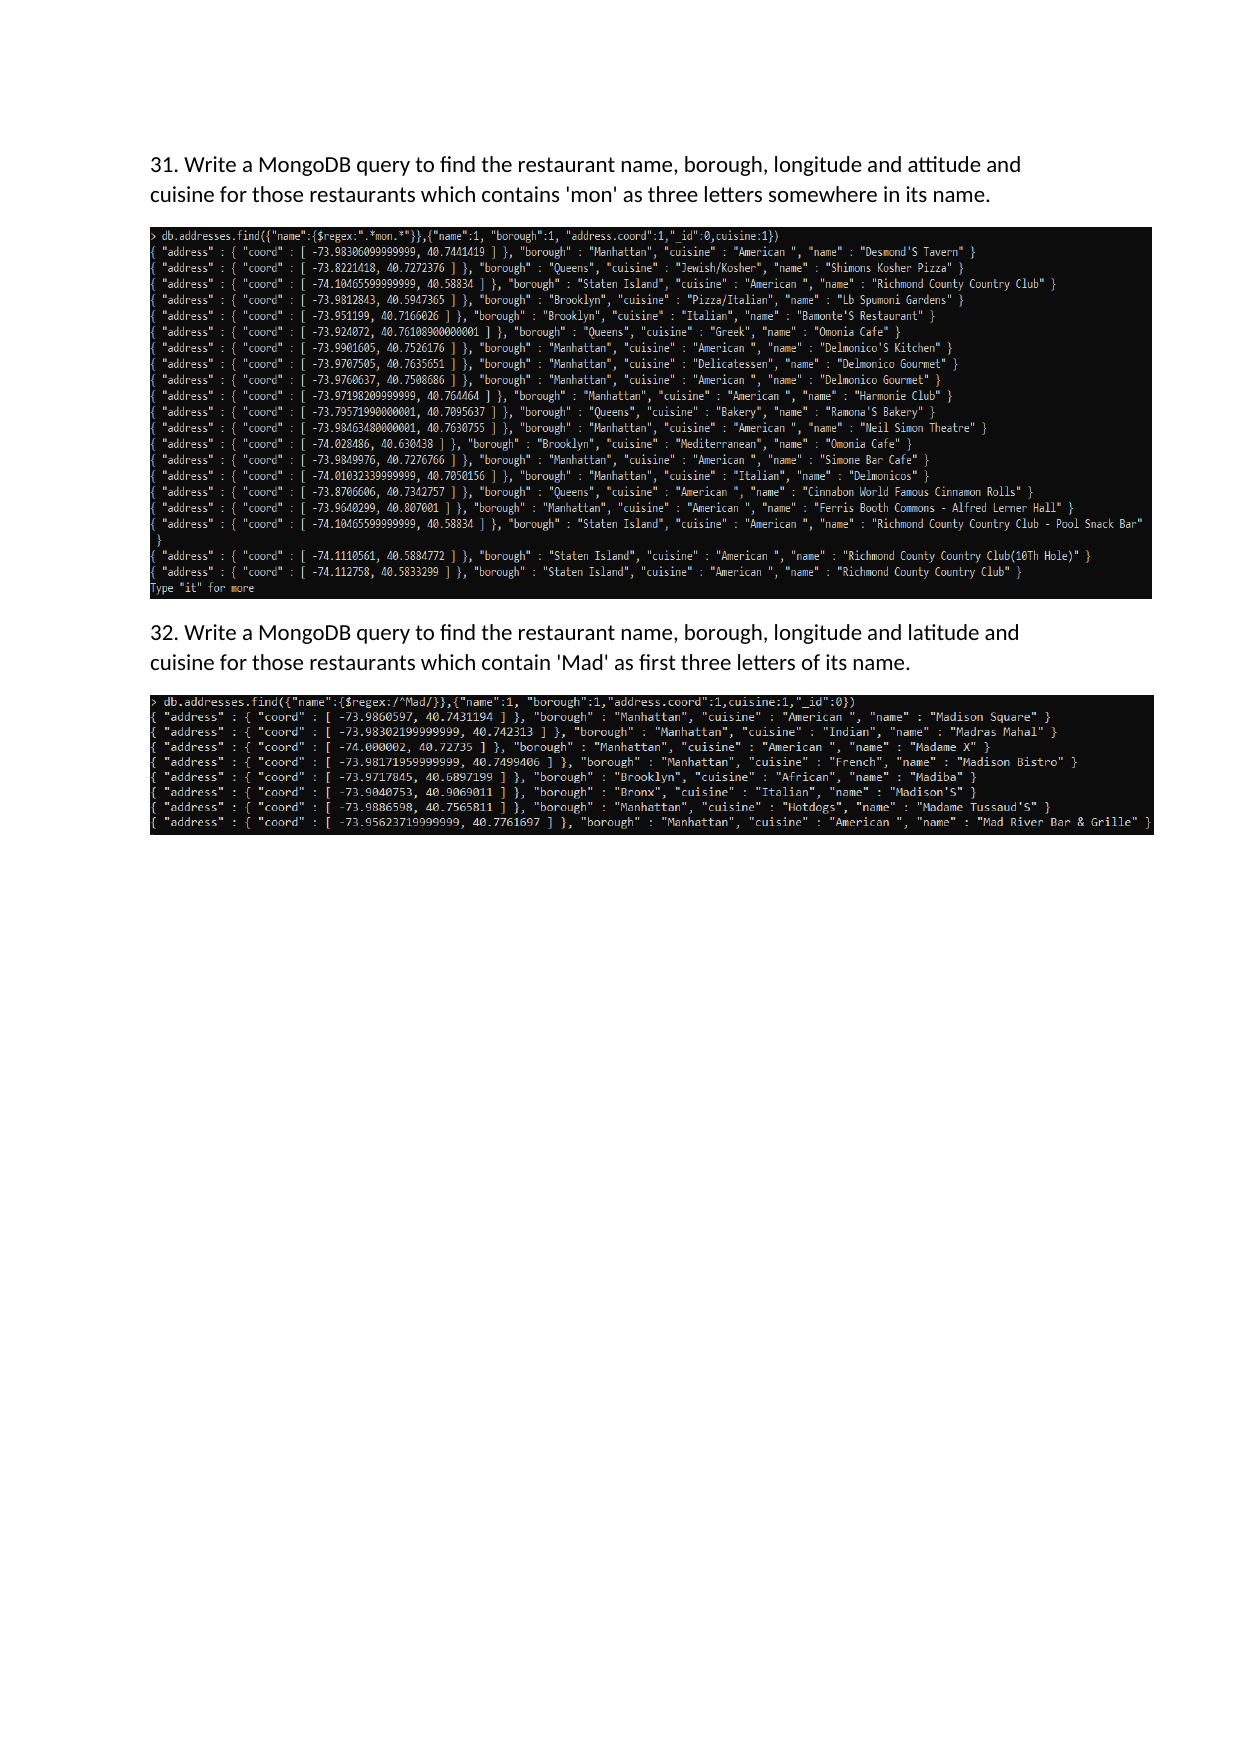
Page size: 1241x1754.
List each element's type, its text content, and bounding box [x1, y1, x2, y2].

text 31. Write a MongoDB query to find the restaurant name, borough, longitude and attitude and cuisine for those restaurants which contains 'mon' as three letters somewhere in its name. [150, 150, 1090, 208]
text 32. Write a MongoDB query to find the restaurant name, borough, longitude and latitude and cuisine for those restaurants which contain 'Mad' as first three letters of its name. [150, 618, 1090, 676]
picture [150, 227, 1152, 599]
picture [150, 695, 1154, 835]
